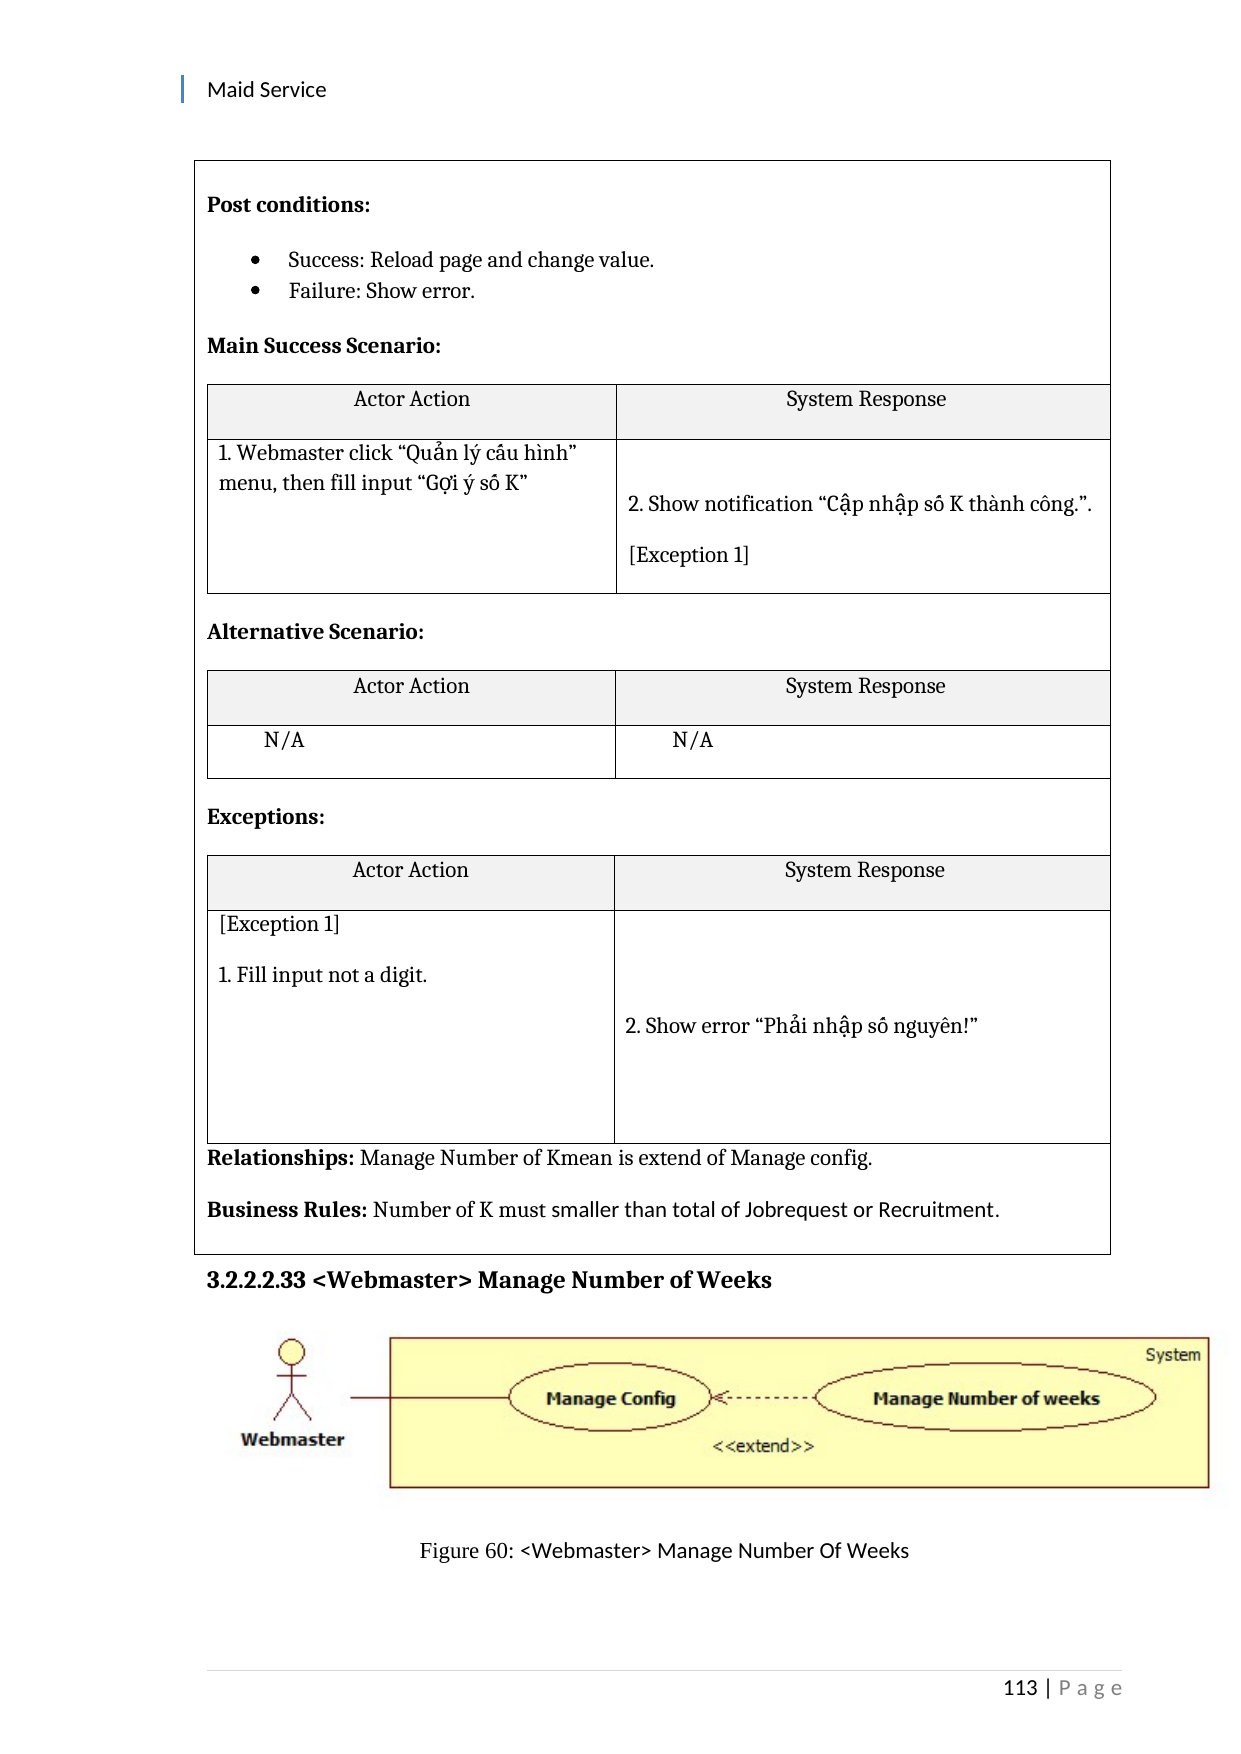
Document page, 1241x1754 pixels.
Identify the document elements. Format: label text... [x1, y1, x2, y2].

text Figure 61: <Webmaster> Manage Number Of Weeks [207, 1520, 1122, 1564]
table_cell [195, 161, 1110, 1254]
subtitle <Webmaster> Manage Number of Weeks [207, 1266, 1122, 1294]
picture [202, 1307, 1240, 1520]
